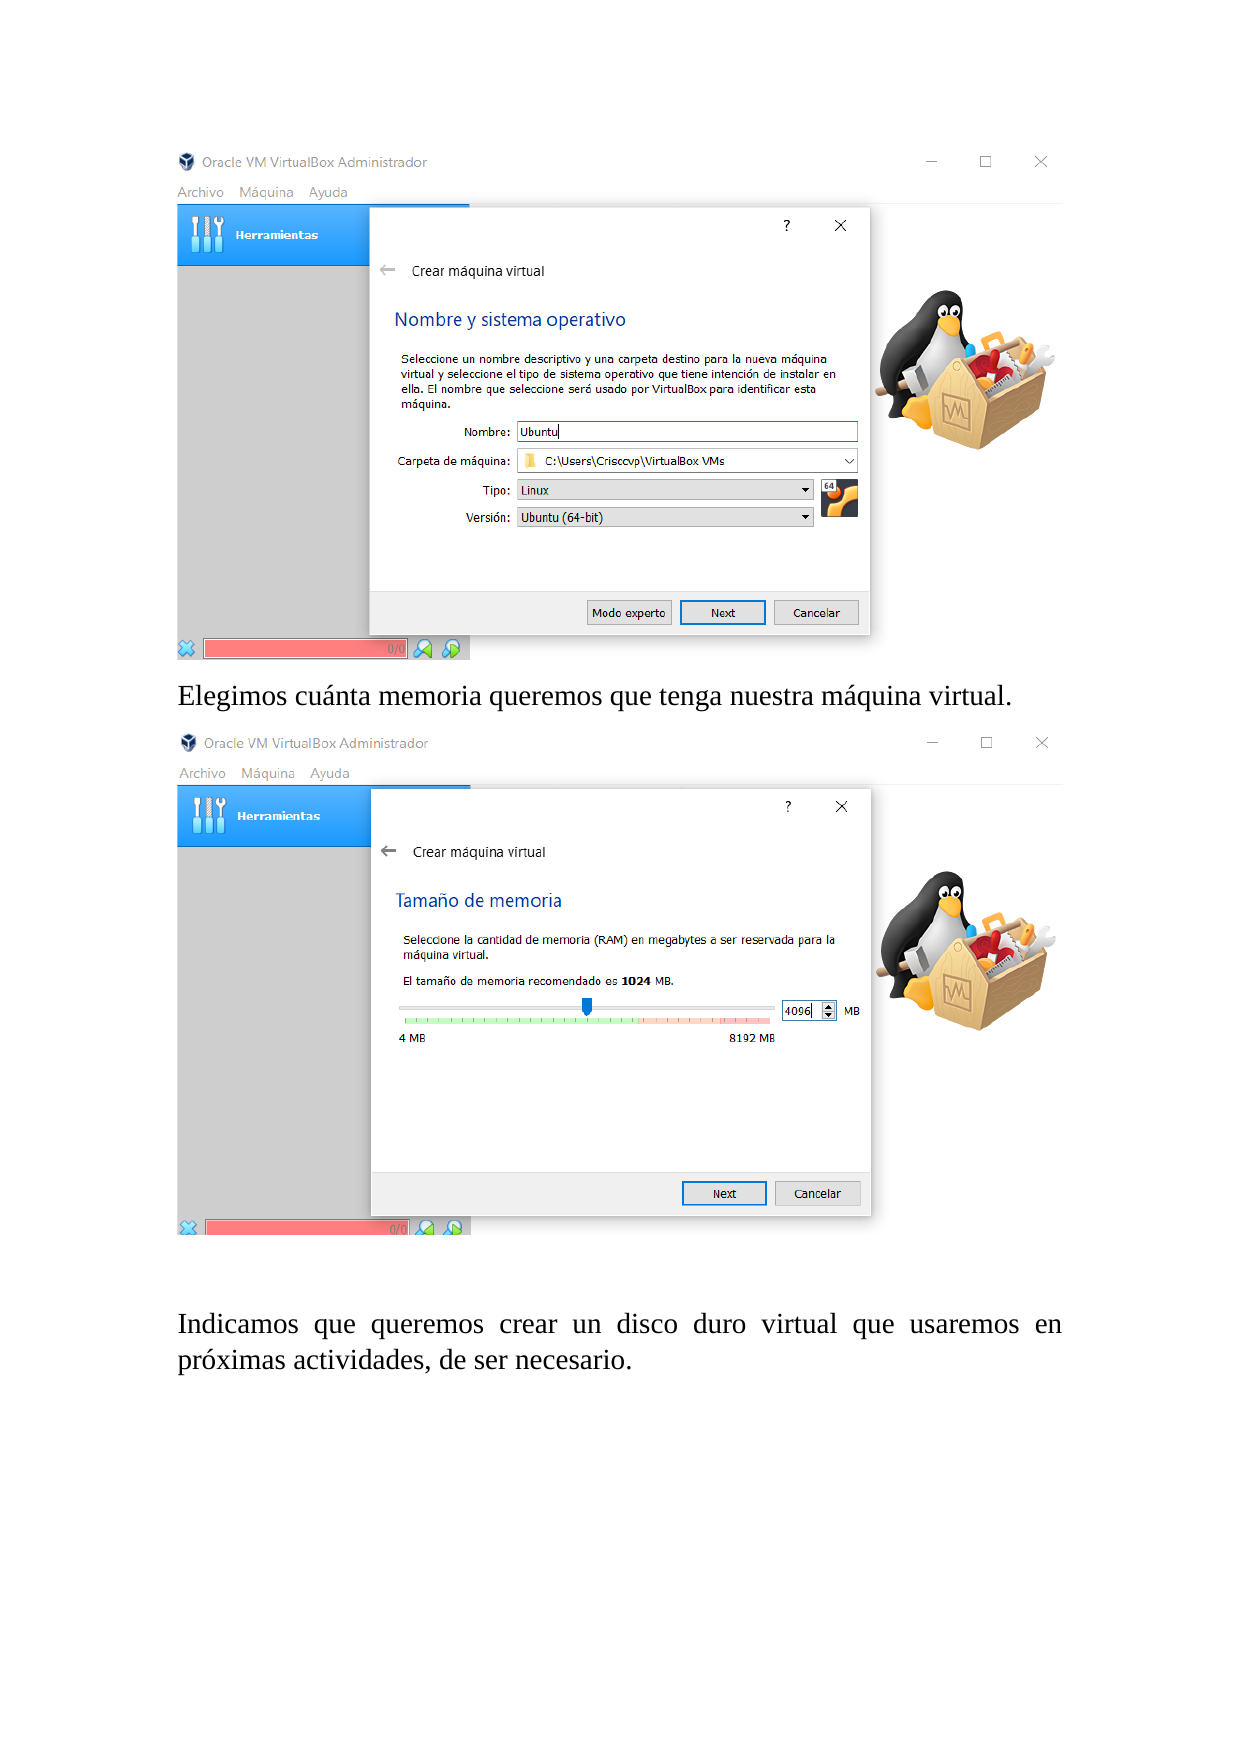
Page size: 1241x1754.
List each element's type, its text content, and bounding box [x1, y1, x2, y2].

text Indicamos que queremos crear un disco duro virtual que usaremos en próximas actividades, de ser necesario. [177, 1306, 1063, 1376]
picture [177, 147, 1063, 660]
text Elegimos cuánta memoria queremos que tenga nuestra máquina virtual. [177, 678, 1063, 712]
picture [177, 731, 1063, 1235]
